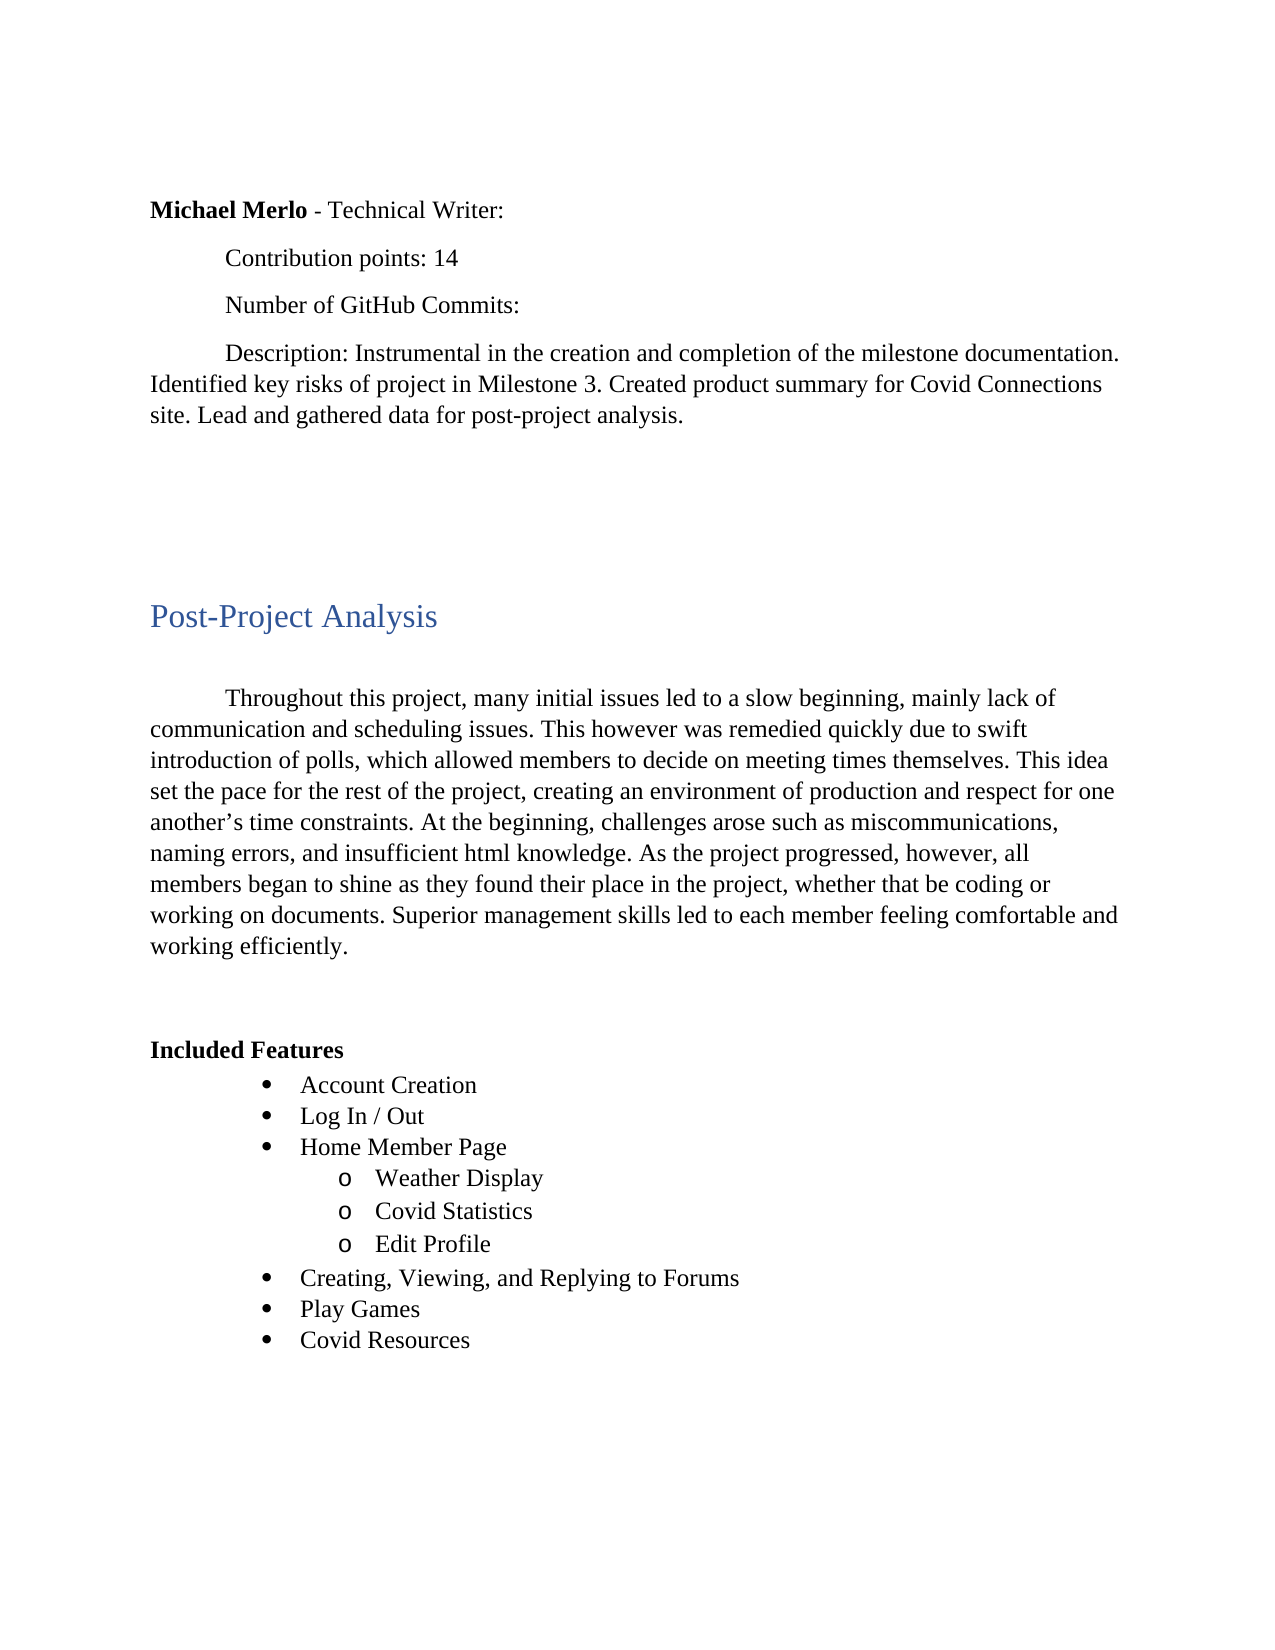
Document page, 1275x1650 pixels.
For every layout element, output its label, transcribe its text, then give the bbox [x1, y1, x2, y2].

list Play Games [262, 1294, 1125, 1323]
text Number of GitHub Commits: [150, 291, 1125, 319]
list Covid Resources [262, 1325, 1125, 1354]
text Throughout this project, many initial issues led to a slow beginning, mainly lack of communication and scheduling issues. This however was remedied quickly due to swift introduction of polls, which allowed members to decide on meeting times themselves. This idea set the pace for the rest of the project, creating an environment of production and respect for one another’s time constraints. At the beginning, challenges arose such as miscommunications, naming errors, and insufficient html knowledge. As the project progressed, however, all members began to shine as they found their place in the project, whether that be coding or working on documents. Superior management skills led to each member feeling comfortable and working efficiently. [150, 683, 1125, 960]
list Covid Statistics [337, 1196, 1125, 1227]
text Contribution points: 14 [150, 243, 1125, 272]
list Log In / Out [262, 1101, 1125, 1130]
subtitle Included Features [150, 1035, 1125, 1063]
list Creating, Viewing, and Replying to Forums [262, 1263, 1125, 1292]
subtitle Post-Project Analysis [150, 596, 1125, 634]
list Account Creation [262, 1070, 1125, 1099]
text Description: Instrumental in the creation and completion of the milestone documentation. Identified key risks of project in Milestone 3. Created product summary for Covid Connections site. Lead and gathered data for post-project analysis. [150, 338, 1125, 429]
text Michael Merlo - Technical Writer: [150, 195, 1125, 224]
list Weather Display [337, 1163, 1125, 1194]
list Home Member Page [262, 1132, 1125, 1161]
list Edit Profile [337, 1229, 1125, 1260]
